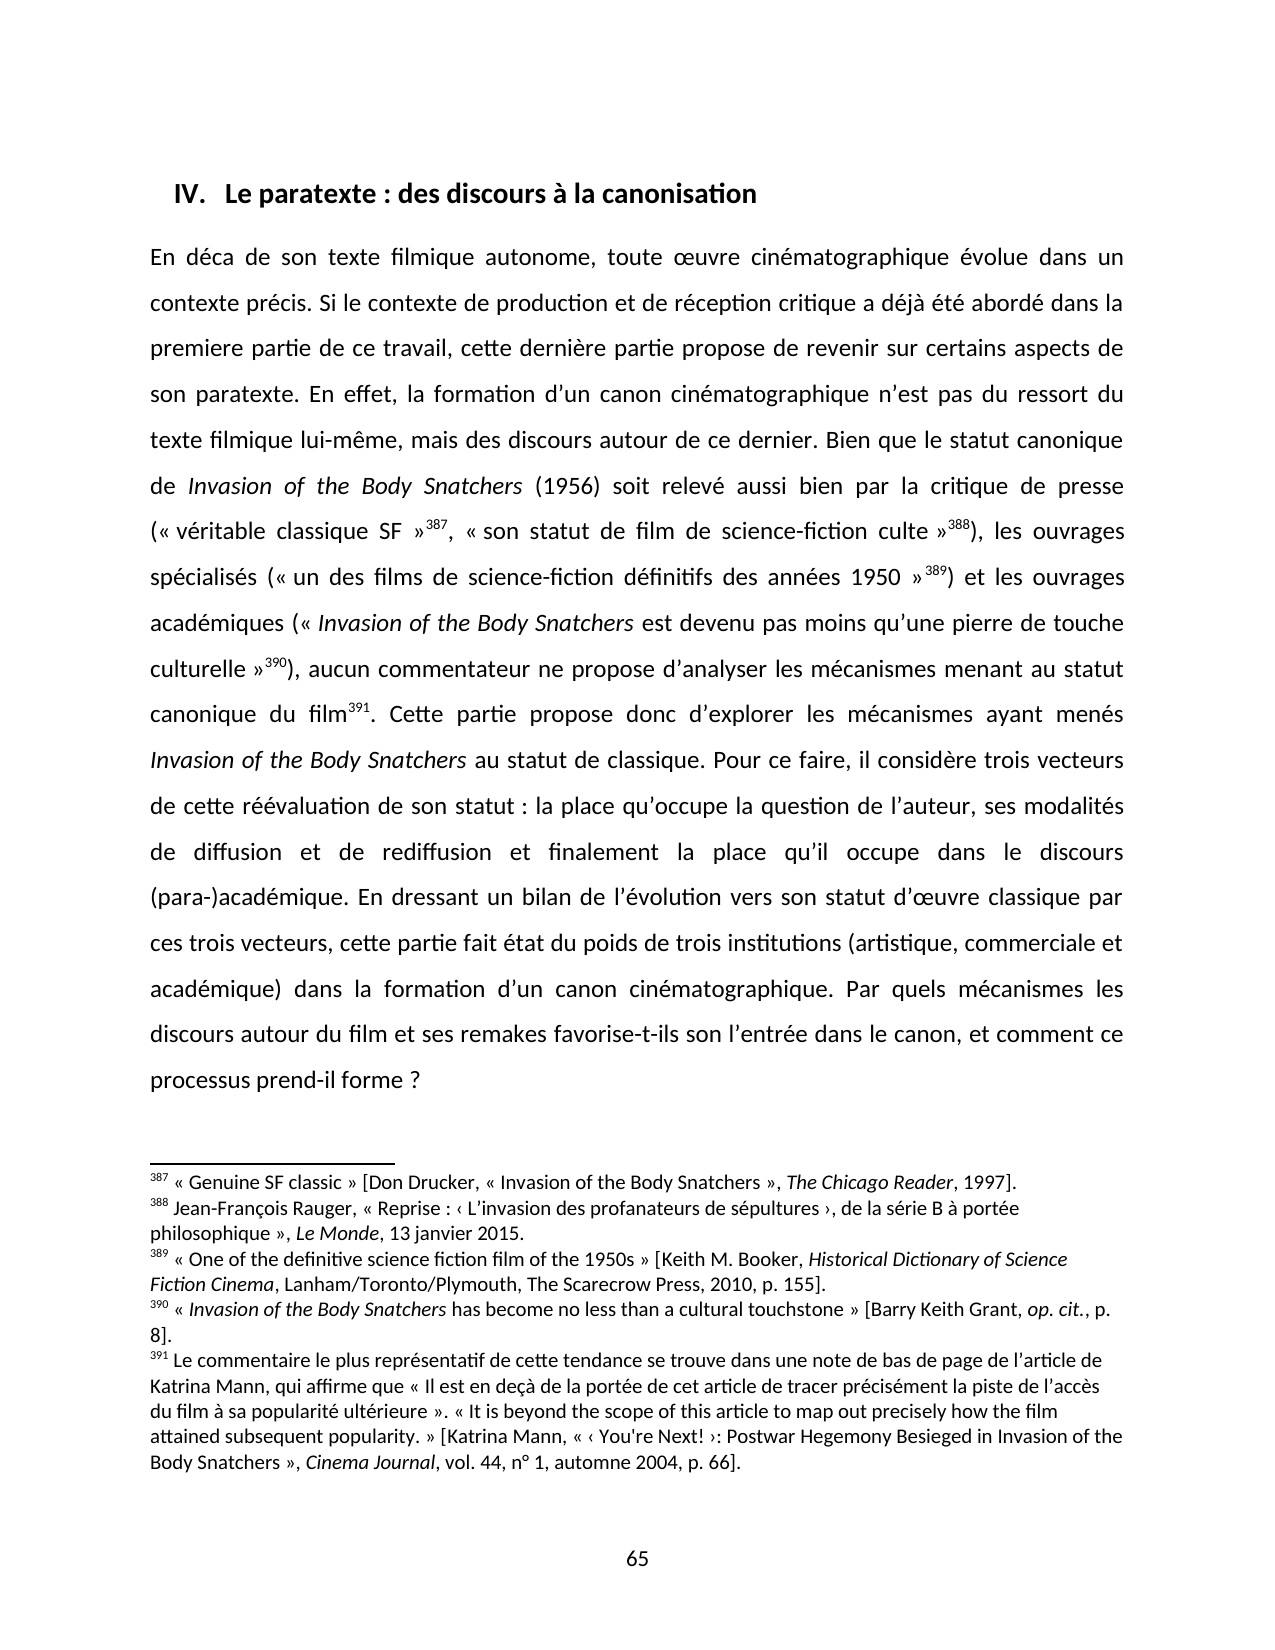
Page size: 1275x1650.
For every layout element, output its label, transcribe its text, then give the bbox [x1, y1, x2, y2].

text En déca de son texte filmique autonome, toute œuvre cinématographique évolue dans un contexte précis. Si le contexte de production et de réception critique a déjà été abordé dans la premiere partie de ce travail, cette dernière partie propose de revenir sur certains aspects de son paratexte. En effet, la formation d’un canon cinématographique n’est pas du ressort du texte filmique lui-même, mais des discours autour de ce dernier. Bien que le statut canonique de Invasion of the Body Snatchers (1956) soit relevé aussi bien par la critique de presse (« véritable classique SF », « son statut de film de science-fiction culte »), les ouvrages spécialisés (« un des films de science-fiction définitifs des années 1950 ») et les ouvrages académiques (« Invasion of the Body Snatchers est devenu pas moins qu’une pierre de touche culturelle »), aucun commentateur ne propose d’analyser les mécanismes menant au statut canonique du film. Cette partie propose donc d’explorer les mécanismes ayant menés Invasion of the Body Snatchers au statut de classique. Pour ce faire, il considère trois vecteurs de cette réévaluation de son statut : la place qu’occupe la question de l’auteur, ses modalités de diffusion et de rediffusion et finalement la place qu’il occupe dans le discours (para-)académique. En dressant un bilan de l’évolution vers son statut d’œuvre classique par ces trois vecteurs, cette partie fait état du poids de trois institutions (artistique, commerciale et académique) dans la formation d’un canon cinématographique. Par quels mécanismes les discours autour du film et ses remakes favorise-t-ils son l’entrée dans le canon, et comment ce processus prend-il forme ? [150, 241, 1125, 1095]
subtitle Le paratexte : des discours à la canonisation [206, 175, 1125, 211]
